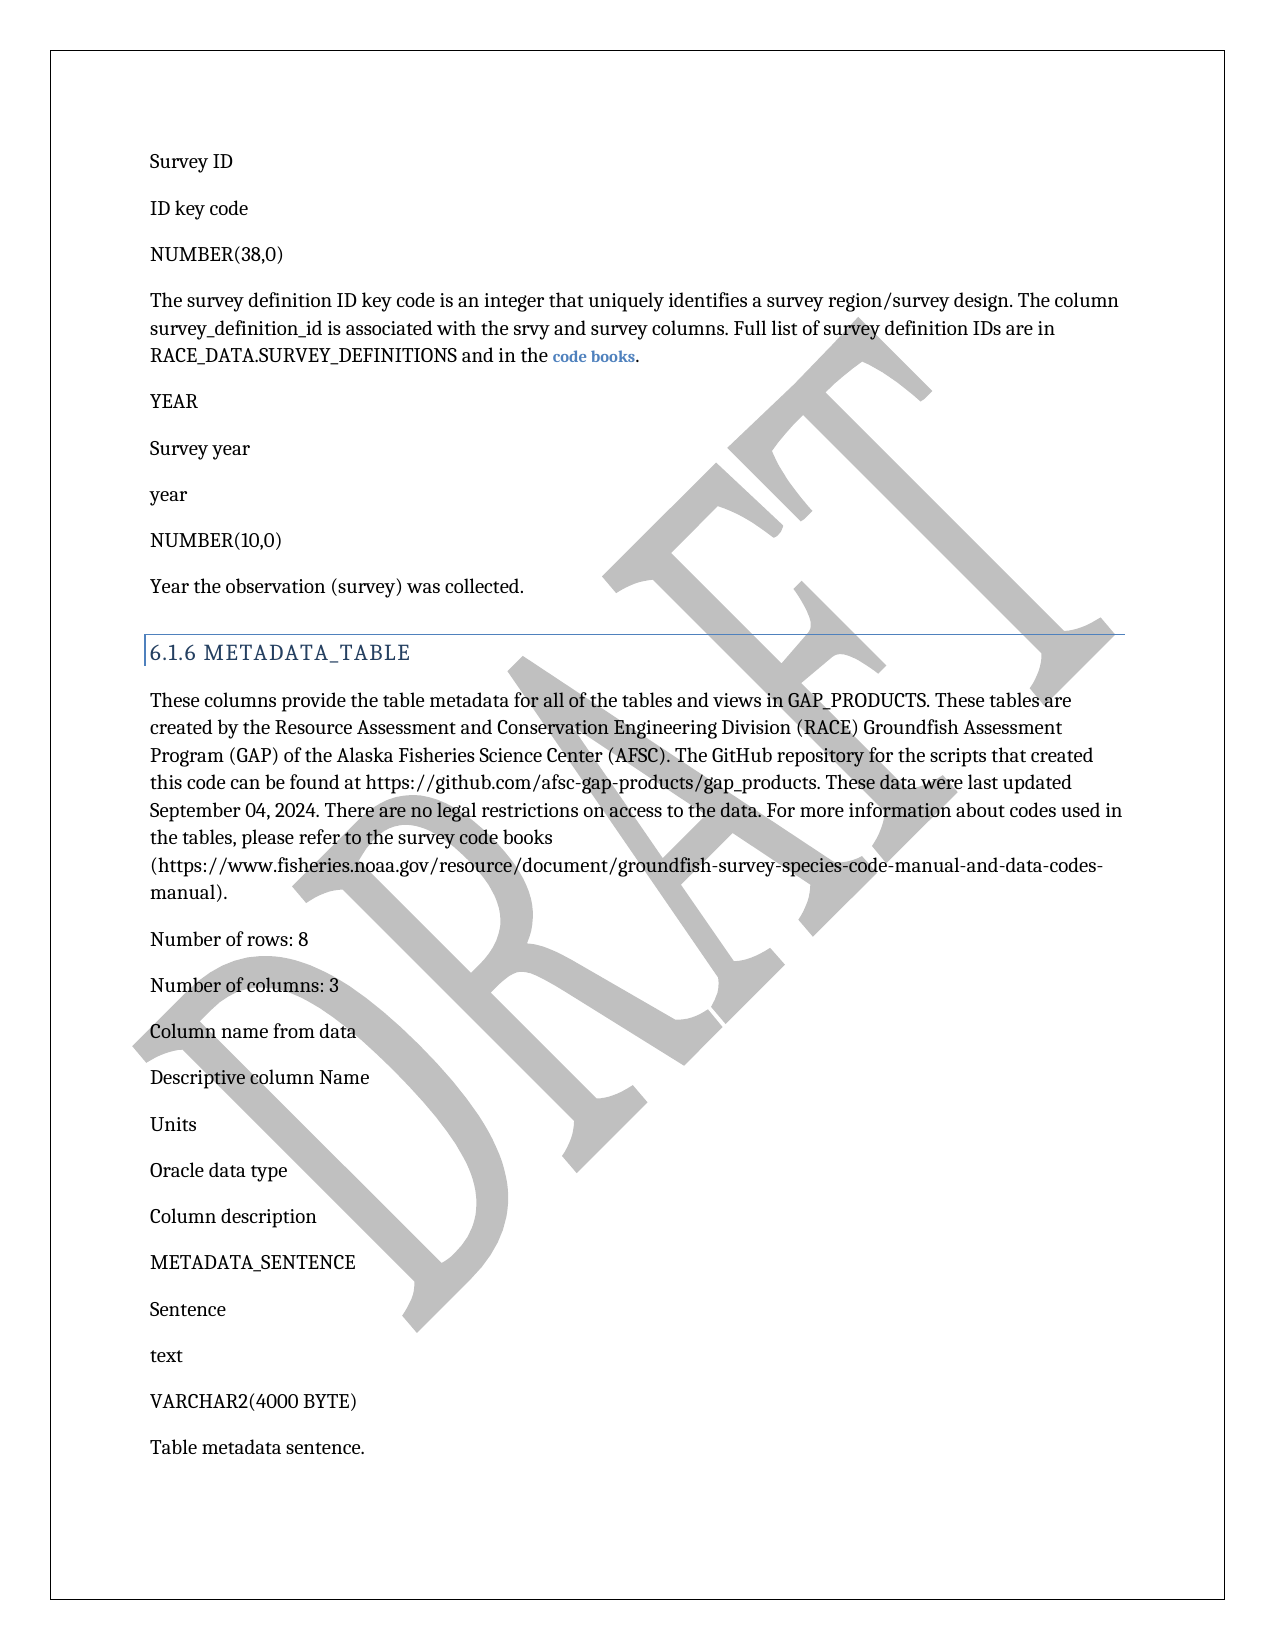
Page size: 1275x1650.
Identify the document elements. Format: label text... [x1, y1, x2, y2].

text METADATA_SENTENCE [150, 1251, 1125, 1275]
text Sentence [150, 1297, 1125, 1321]
text The survey definition ID key code is an integer that uniquely identifies a survey region/survey design. The column survey_definition_id is associated with the srvy and survey columns. Full list of survey definition IDs are in RACE_DATA.SURVEY_DEFINITIONS and in the code books. [150, 289, 1125, 368]
text Column name from data [150, 1020, 1125, 1044]
text Survey ID [150, 150, 1125, 174]
subtitle 6.1.6 METADATA_TABLE [146, 635, 1125, 666]
text Column description [150, 1205, 1125, 1229]
text Number of columns: 3 [150, 973, 1125, 997]
text Units [150, 1112, 1125, 1136]
text Descriptive column Name [150, 1066, 1125, 1090]
text YEAR [150, 390, 1125, 414]
text NUMBER(10,0) [150, 529, 1125, 553]
text Number of rows: 8 [150, 927, 1125, 951]
text Oracle data type [150, 1158, 1125, 1182]
text NUMBER(38,0) [150, 242, 1125, 266]
text These columns provide the table metadata for all of the tables and views in GAP_PRODUCTS. These tables are created by the Resource Assessment and Conservation Engineering Division (RACE) Groundfish Assessment Program (GAP) of the Alaska Fisheries Science Center (AFSC). The GitHub repository for the scripts that created this code can be found at https://github.com/afsc-gap-products/gap_products. These data were last updated September 04, 2024. There are no legal restrictions on access to the data. For more information about codes used in the tables, please refer to the survey code books (https://www.fisheries.noaa.gov/resource/document/groundfish-survey-species-code-manual-and-data-codes-manual). [150, 688, 1125, 905]
text Survey year [150, 436, 1125, 460]
text Table metadata sentence. [150, 1436, 1125, 1460]
text ID key code [150, 196, 1125, 220]
text year [150, 482, 1125, 506]
text text [150, 1343, 1125, 1367]
text VARCHAR2(4000 BYTE) [150, 1390, 1125, 1414]
text Year the observation (survey) was collected. [150, 575, 1125, 599]
